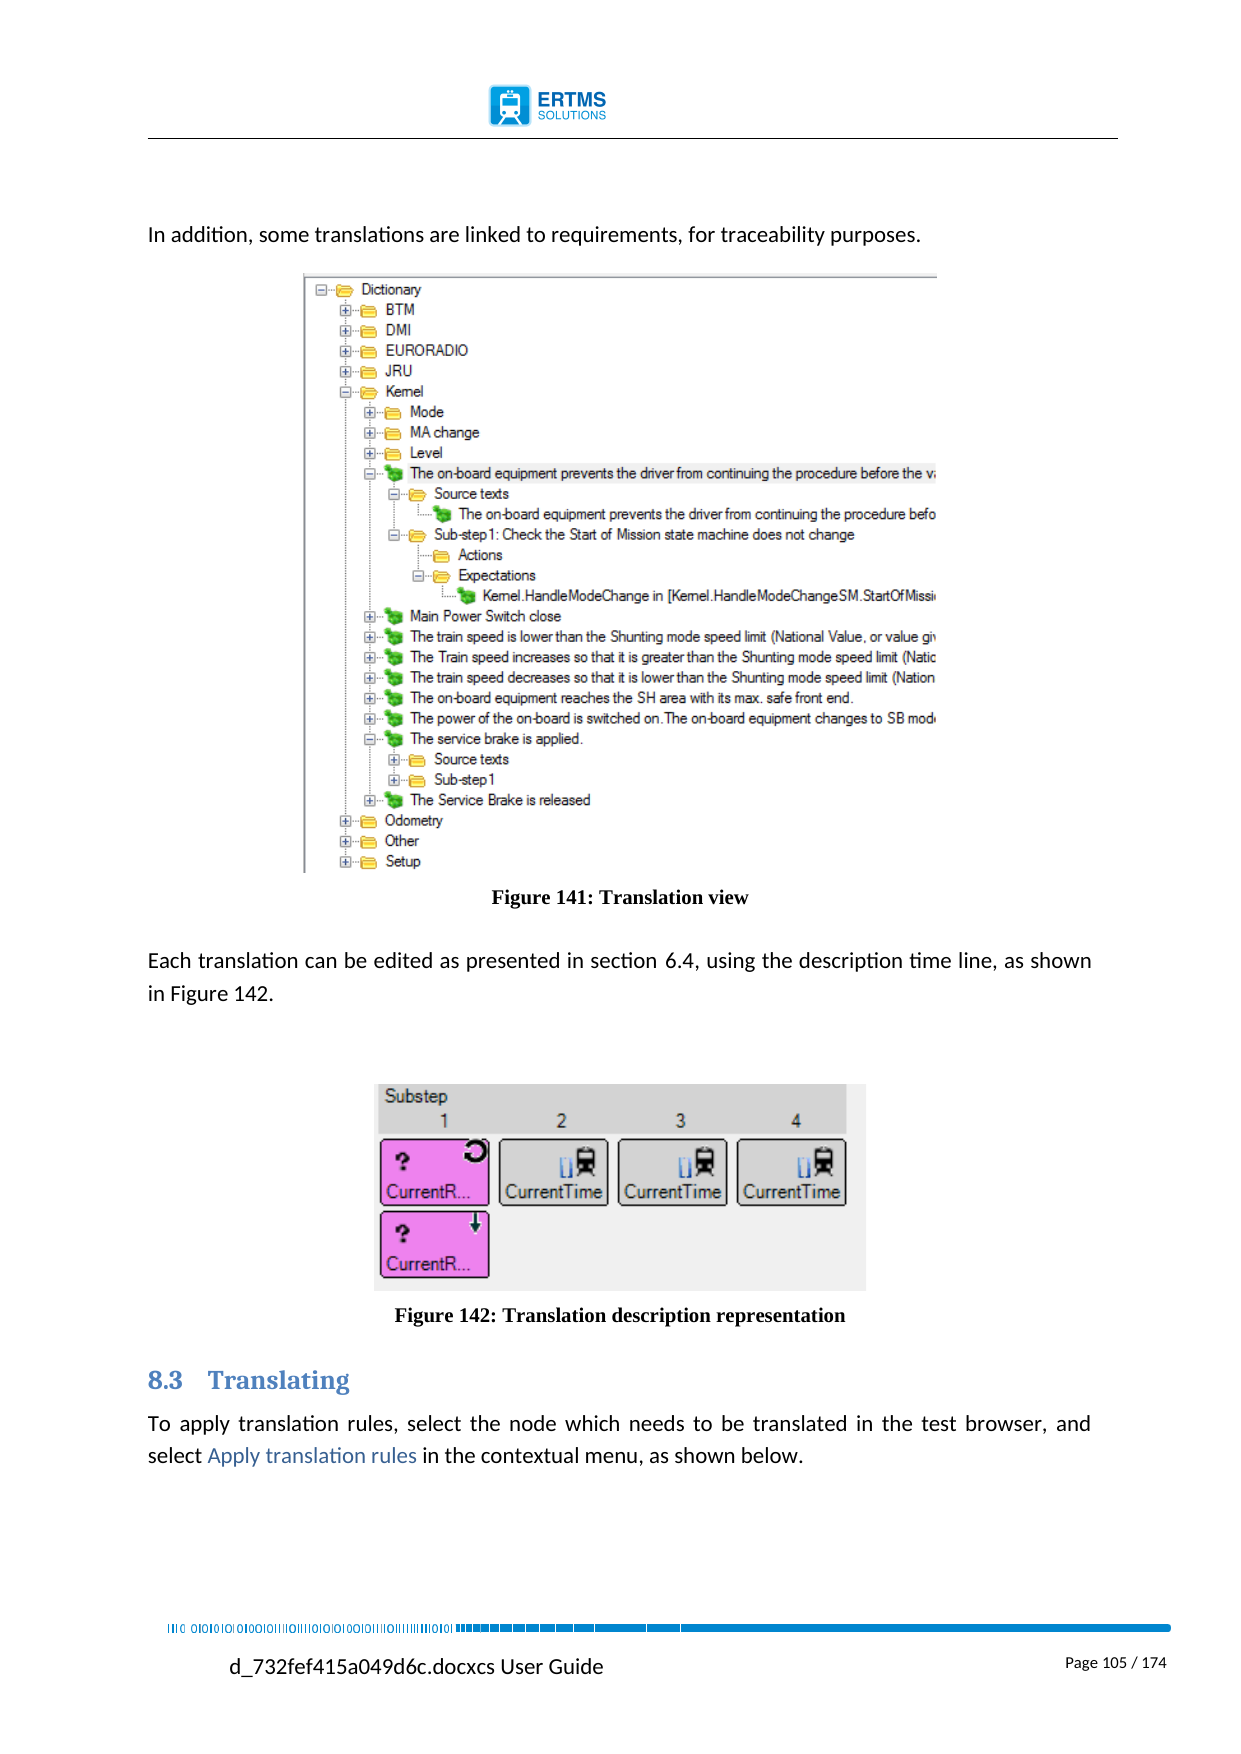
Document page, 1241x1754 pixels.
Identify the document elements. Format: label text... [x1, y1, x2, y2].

picture [374, 1084, 867, 1291]
text Figure 141: Translation view [148, 885, 1093, 909]
picture [477, 73, 617, 138]
text To apply translation rules, select the node which needs to be translated in the test browser, and select Apply translation rules in the contextual menu, as shown below. [148, 1409, 1093, 1469]
picture [167, 1624, 1171, 1633]
subtitle Translating [148, 1365, 1093, 1396]
text Each translation can be edited as presented in section 6.4, using the description time line, as shown in Figure 142. [148, 946, 1093, 1007]
text In addition, some translations are linked to requirements, for traceability purposes. [148, 220, 1093, 248]
picture [303, 273, 937, 873]
text Figure 142: Translation description representation [148, 1303, 1093, 1327]
